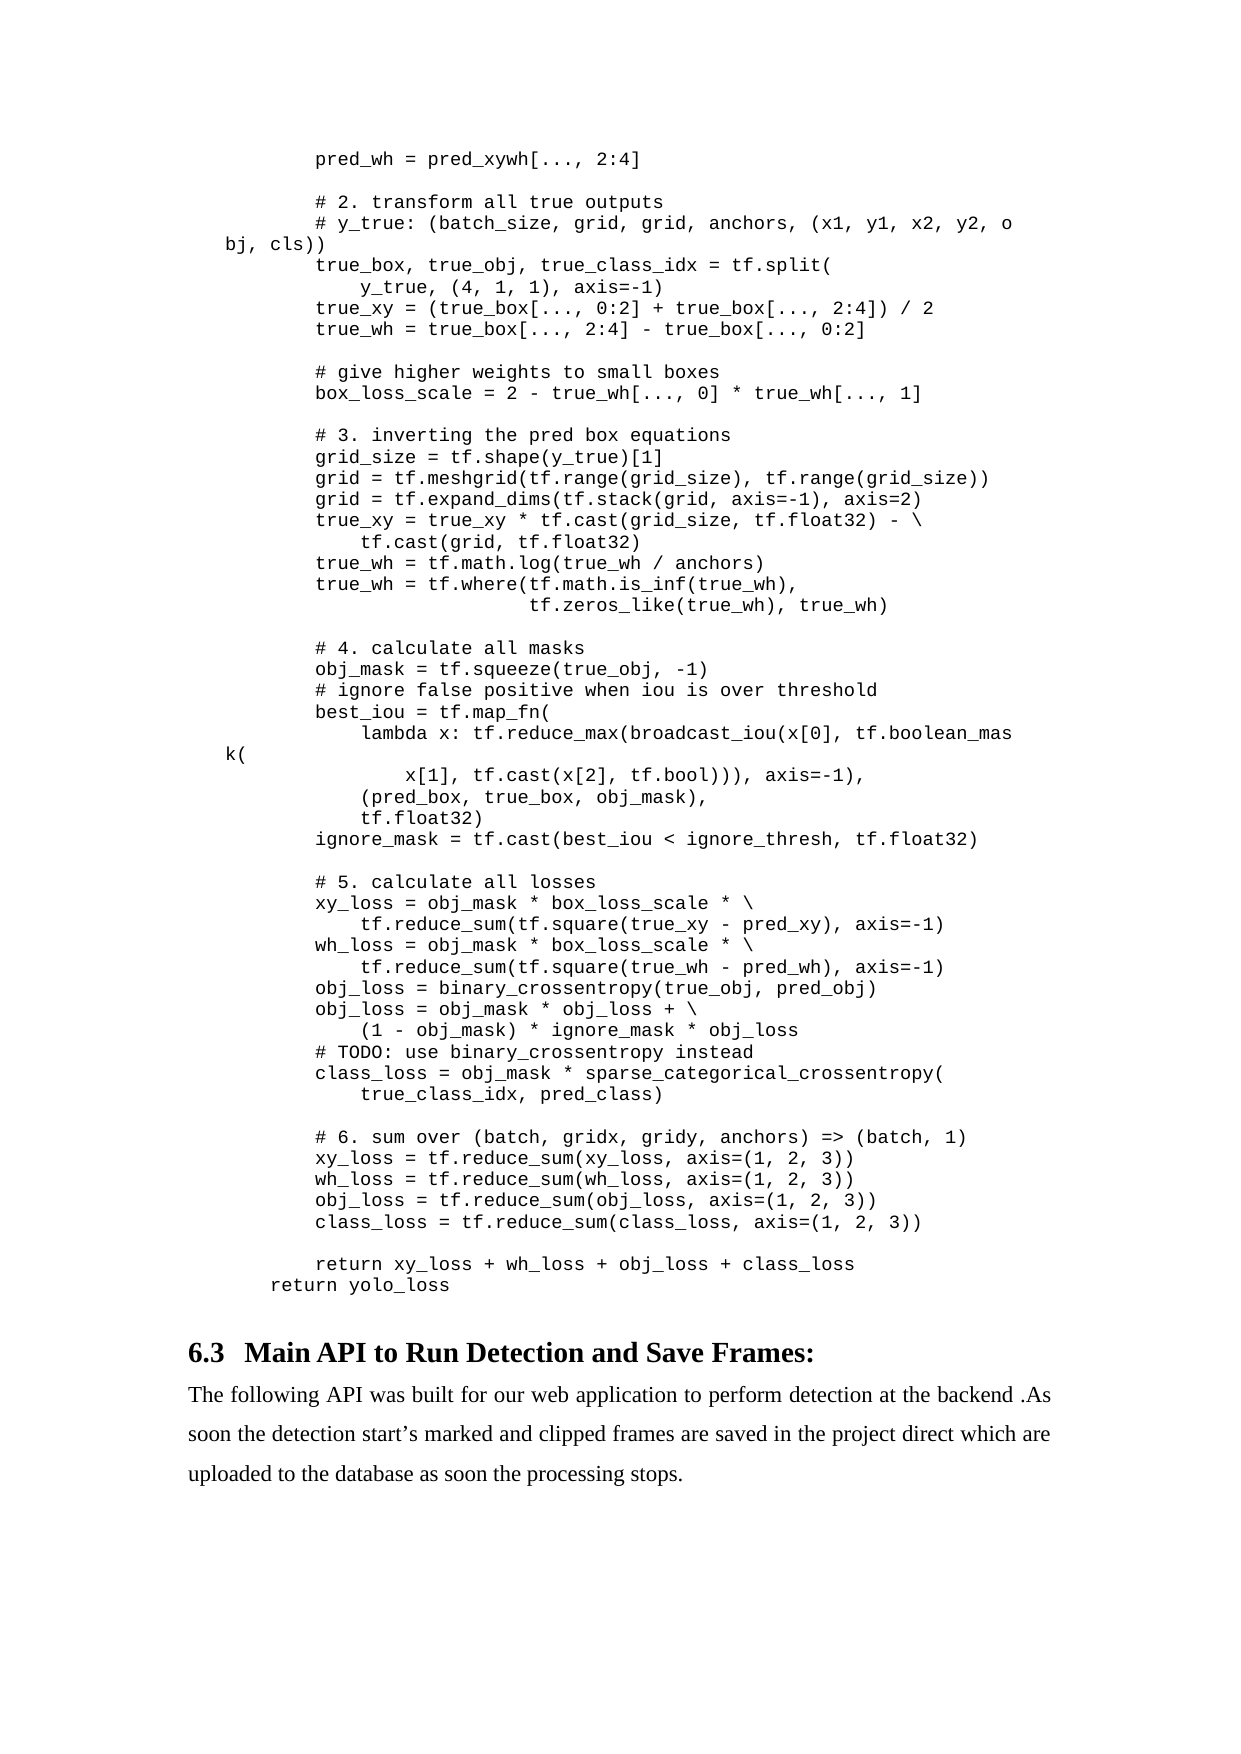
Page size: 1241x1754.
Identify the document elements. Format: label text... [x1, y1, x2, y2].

text x[1], tf.cast(x[2], tf.bool))), axis=-1), [225, 766, 1015, 787]
text ignore_mask = tf.cast(best_iou < ignore_thresh, tf.float32) [225, 830, 1015, 851]
text # 2. transform all true outputs [225, 192, 1015, 214]
text (pred_box, true_box, obj_mask), [225, 787, 1015, 809]
text # 5. calculate all losses [225, 872, 1015, 894]
text wh_loss = obj_mask * box_loss_scale * \ [225, 936, 1015, 957]
text true_wh = true_box[..., 2:4] - true_box[..., 0:2] [225, 320, 1015, 341]
text # ignore false positive when iou is over threshold [225, 681, 1015, 702]
text tf.reduce_sum(tf.square(true_xy - pred_xy), axis=-1) [225, 915, 1015, 936]
text return xy_loss + wh_loss + obj_loss + class_loss [225, 1255, 1015, 1276]
text tf.zeros_like(true_wh), true_wh) [225, 596, 1015, 617]
text pred_wh = pred_xywh[..., 2:4] [225, 150, 1015, 171]
text # 6. sum over (batch, gridx, gridy, anchors) => (batch, 1) [225, 1127, 1015, 1149]
text true_xy = (true_box[..., 0:2] + true_box[..., 2:4]) / 2 [225, 299, 1015, 320]
text true_box, true_obj, true_class_idx = tf.split( [225, 256, 1015, 277]
text lambda x: tf.reduce_max(broadcast_iou(x[0], tf.boolean_mask( [225, 724, 1015, 766]
text obj_mask = tf.squeeze(true_obj, -1) [225, 660, 1015, 681]
text grid = tf.meshgrid(tf.range(grid_size), tf.range(grid_size)) [225, 469, 1015, 490]
text true_xy = true_xy * tf.cast(grid_size, tf.float32) - \ [225, 511, 1015, 532]
text xy_loss = tf.reduce_sum(xy_loss, axis=(1, 2, 3)) [225, 1149, 1015, 1170]
text true_wh = tf.math.log(true_wh / anchors) [225, 554, 1015, 575]
text best_iou = tf.map_fn( [225, 702, 1015, 724]
text # 3. inverting the pred box equations [225, 426, 1015, 447]
text The following API was built for our web application to perform detection at the backend .As soon the detection start’s marked and clipped frames are saved in the project direct which are uploaded to the database as soon the processing stops. [188, 1381, 1052, 1486]
text y_true, (4, 1, 1), axis=-1) [225, 277, 1015, 299]
text true_wh = tf.where(tf.math.is_inf(true_wh), [225, 575, 1015, 596]
text # 4. calculate all masks [225, 639, 1015, 660]
text class_loss = tf.reduce_sum(class_loss, axis=(1, 2, 3)) [225, 1212, 1015, 1234]
text true_class_idx, pred_class) [225, 1085, 1015, 1106]
text return yolo_loss [225, 1276, 1015, 1297]
text wh_loss = tf.reduce_sum(wh_loss, axis=(1, 2, 3)) [225, 1170, 1015, 1191]
text box_loss_scale = 2 - true_wh[..., 0] * true_wh[..., 1] [225, 384, 1015, 405]
text obj_loss = obj_mask * obj_loss + \ [225, 1000, 1015, 1021]
text obj_loss = tf.reduce_sum(obj_loss, axis=(1, 2, 3)) [225, 1191, 1015, 1212]
text tf.reduce_sum(tf.square(true_wh - pred_wh), axis=-1) [225, 957, 1015, 979]
text # give higher weights to small boxes [225, 362, 1015, 384]
text grid_size = tf.shape(y_true)[1] [225, 447, 1015, 469]
text xy_loss = obj_mask * box_loss_scale * \ [225, 894, 1015, 915]
text # y_true: (batch_size, grid, grid, anchors, (x1, y1, x2, y2, obj, cls)) [225, 214, 1015, 256]
text (1 - obj_mask) * ignore_mask * obj_loss [225, 1021, 1015, 1042]
text class_loss = obj_mask * sparse_categorical_crossentropy( [225, 1064, 1015, 1085]
text # TODO: use binary_crossentropy instead [225, 1042, 1015, 1064]
text tf.cast(grid, tf.float32) [225, 532, 1015, 554]
subtitle Main API to Run Detection and Save Frames: [188, 1335, 1052, 1368]
text tf.float32) [225, 809, 1015, 830]
text grid = tf.expand_dims(tf.stack(grid, axis=-1), axis=2) [225, 490, 1015, 511]
text obj_loss = binary_crossentropy(true_obj, pred_obj) [225, 979, 1015, 1000]
